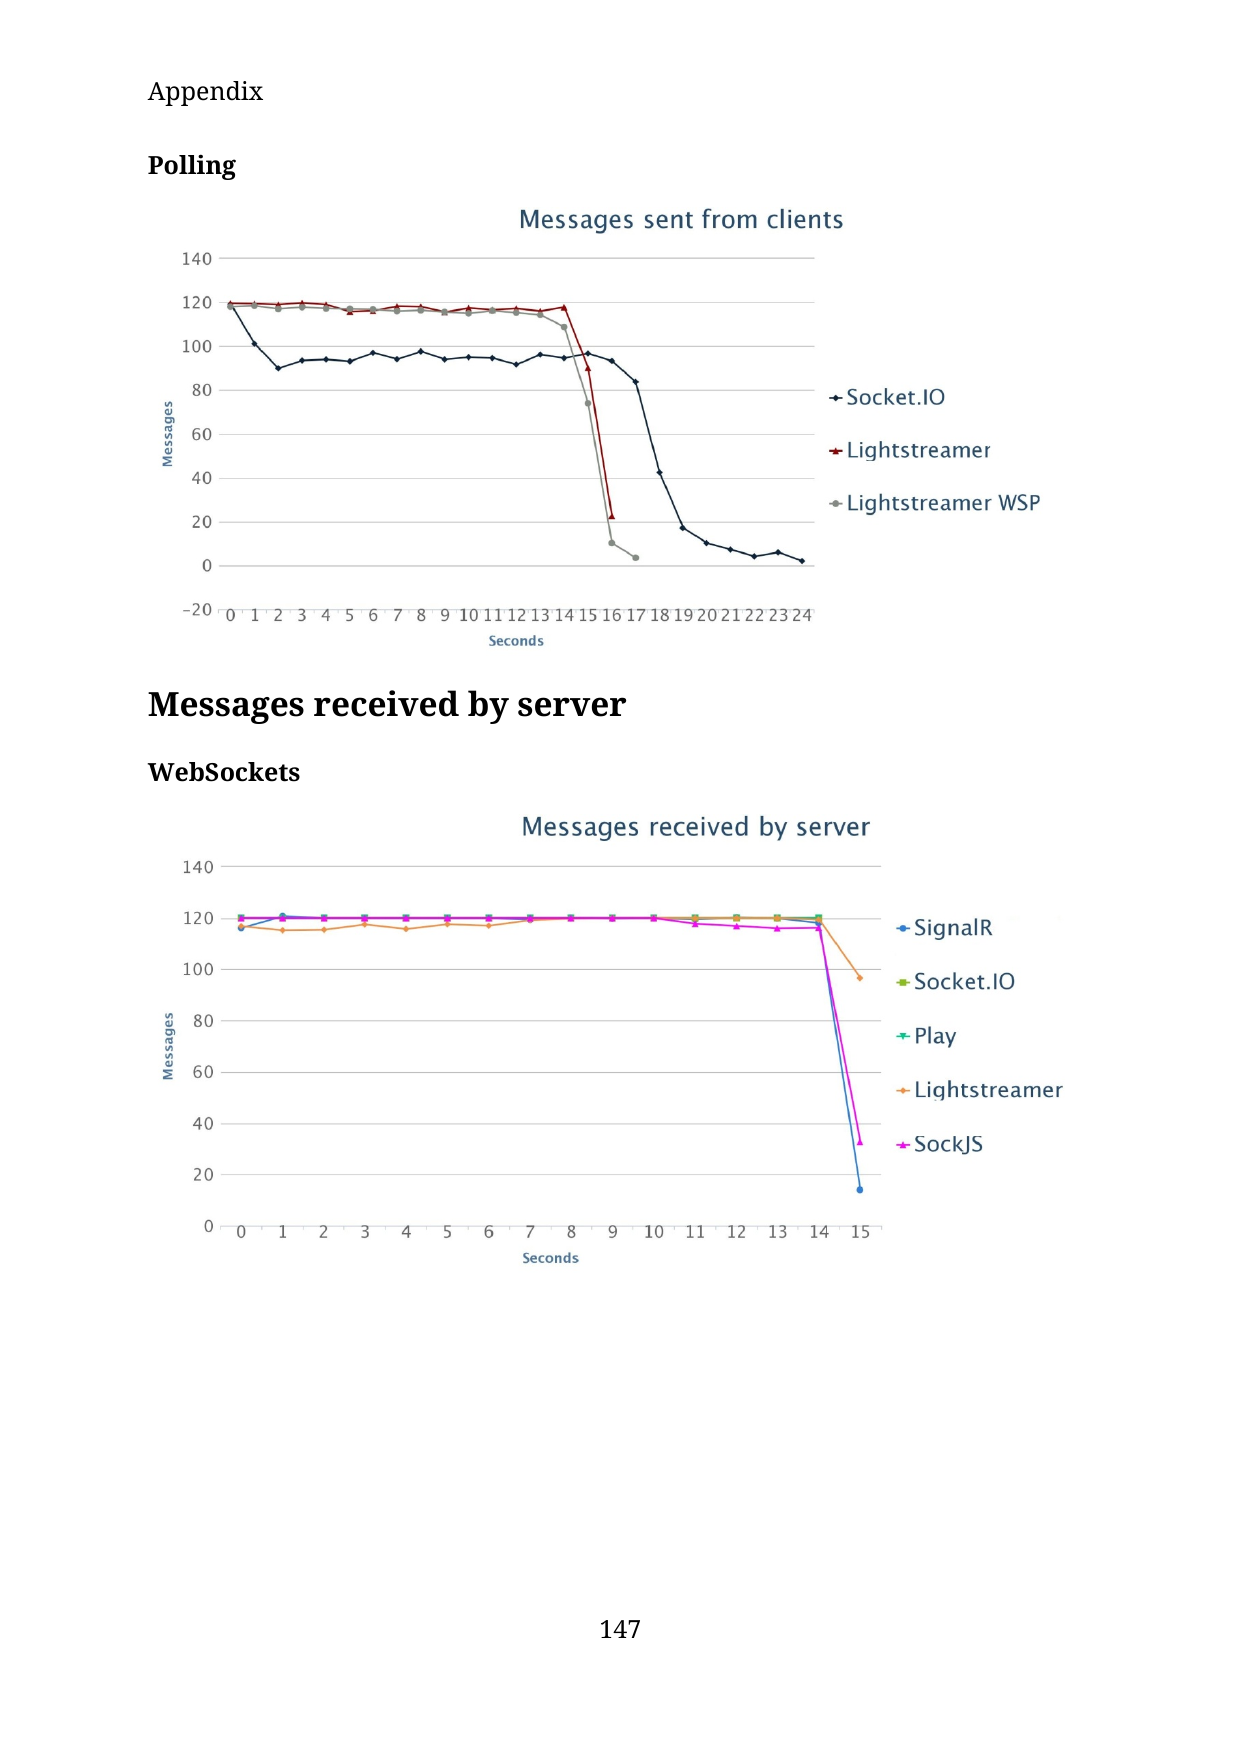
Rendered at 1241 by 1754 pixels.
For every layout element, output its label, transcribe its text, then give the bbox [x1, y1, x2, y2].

text WebSockets [148, 754, 1092, 788]
picture [147, 207, 1071, 656]
text Messages received by server [148, 681, 1092, 727]
text Polling [148, 148, 1092, 182]
picture [147, 814, 1093, 1277]
